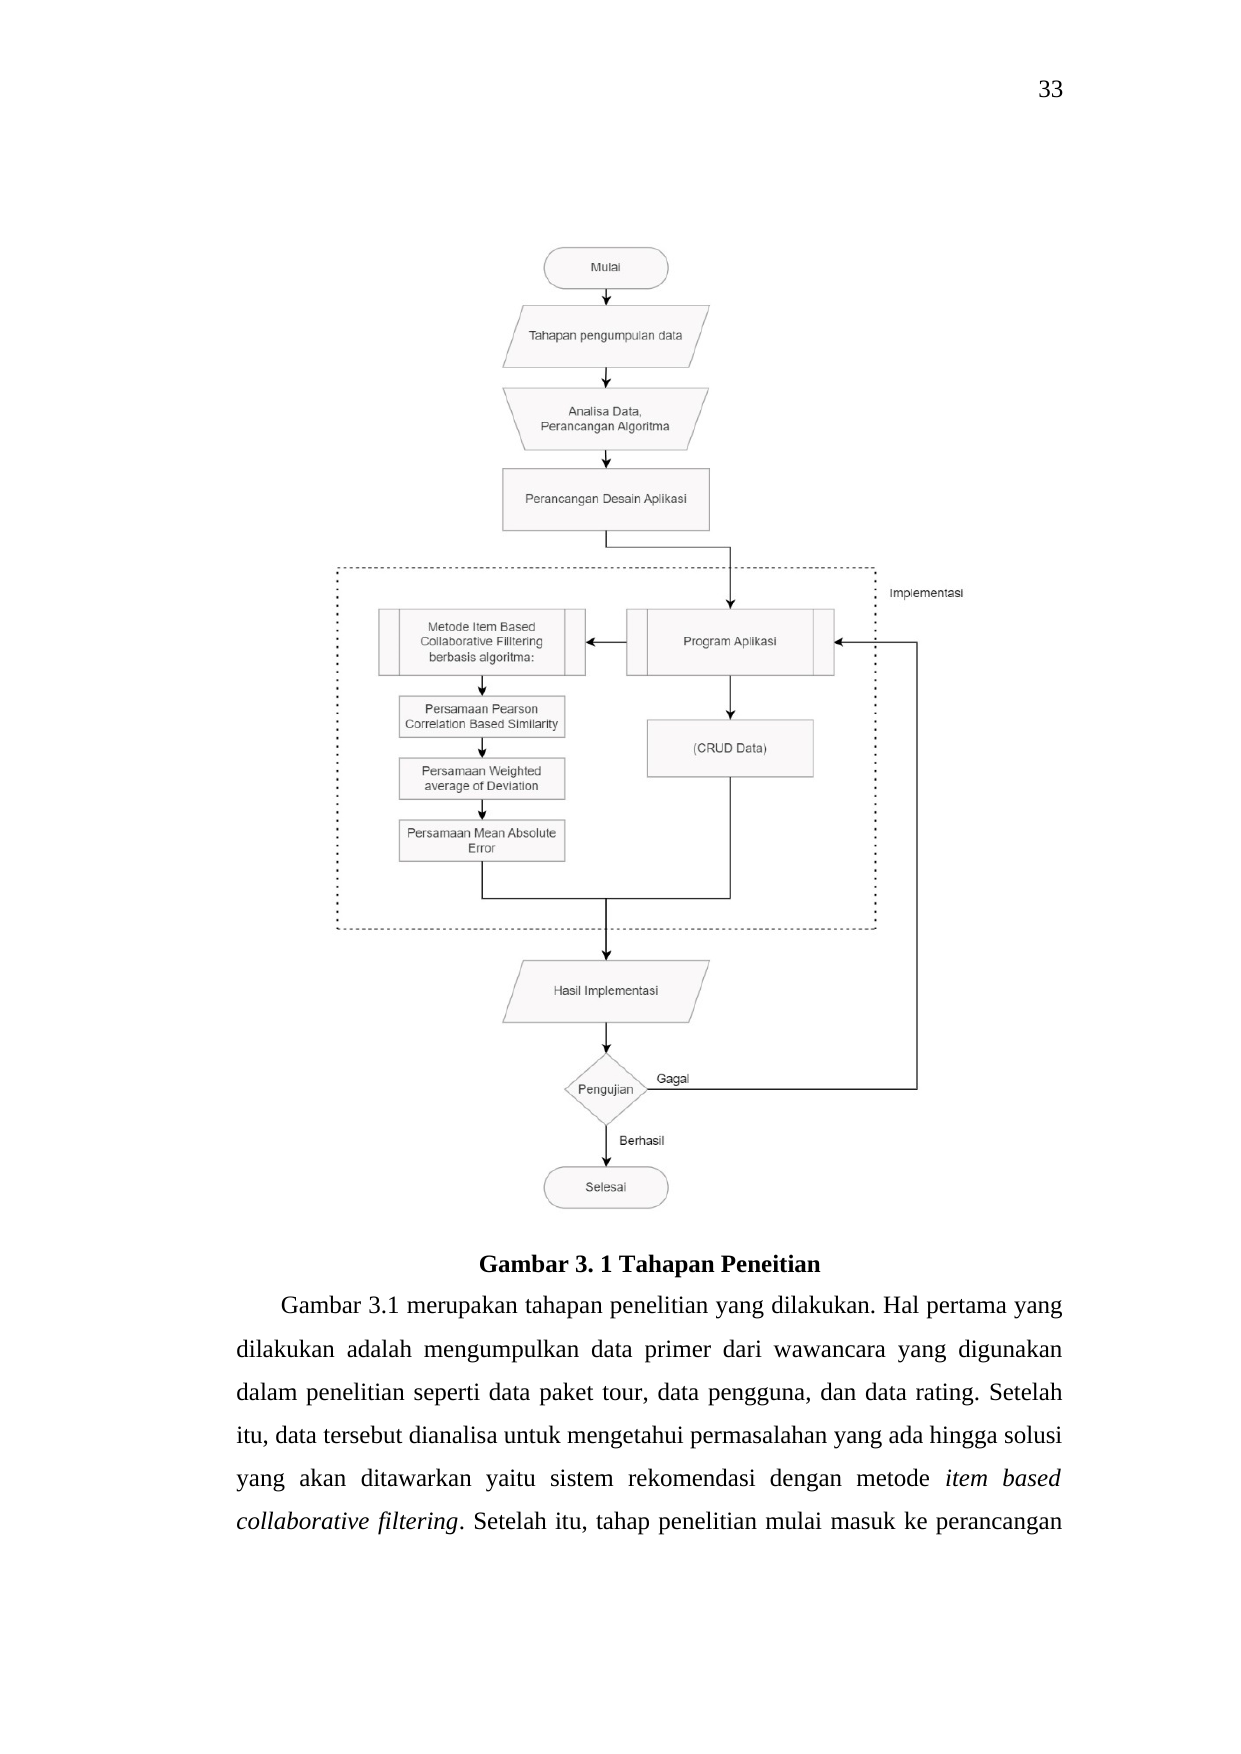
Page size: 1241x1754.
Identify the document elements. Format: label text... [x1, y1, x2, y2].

text Gambar 3. Tahapan Peneitian [236, 1249, 1063, 1278]
picture [325, 236, 974, 1219]
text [236, 1291, 1063, 1535]
